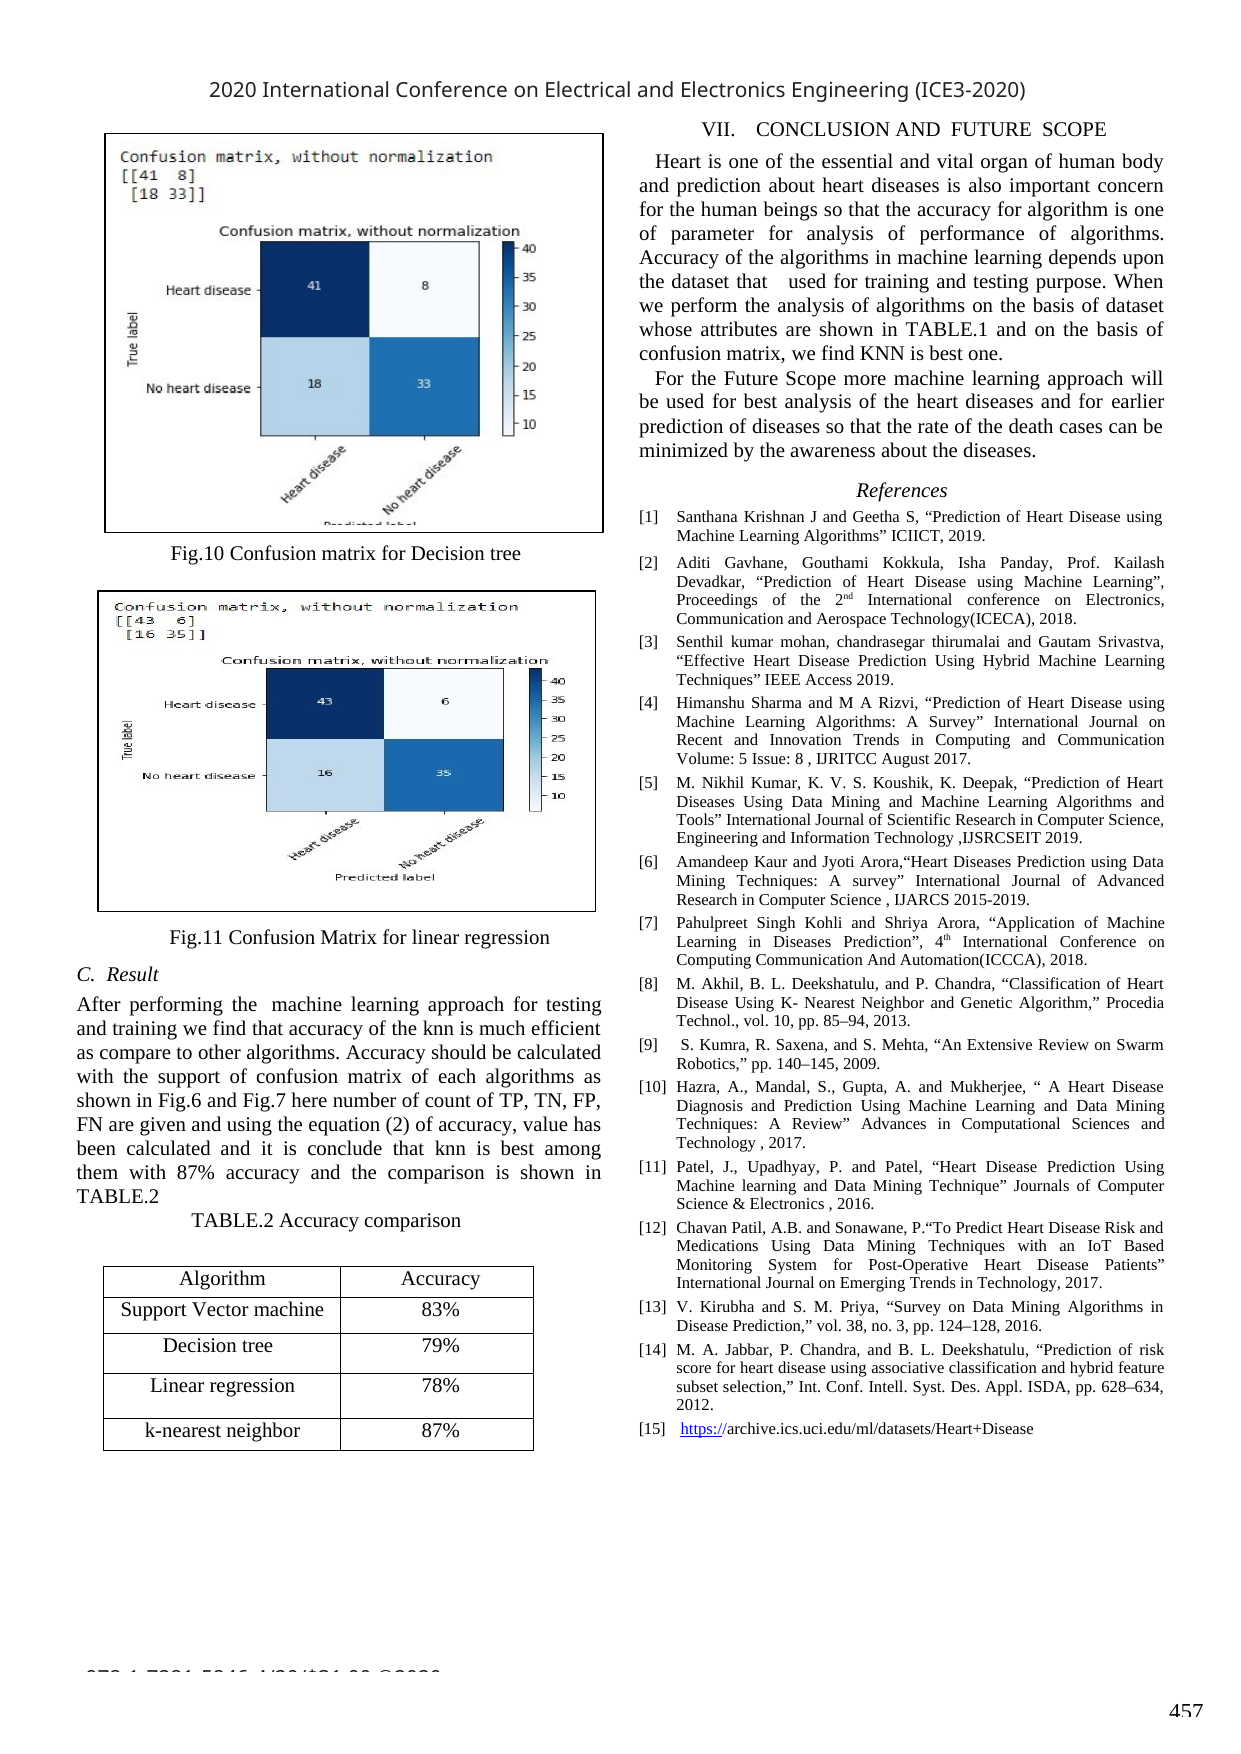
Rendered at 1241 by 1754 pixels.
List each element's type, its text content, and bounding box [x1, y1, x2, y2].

list CONCLUSION AND FUTURE SCOPE [701, 116, 1209, 141]
text 2020 International Conference on Electrical and Electronics Engineering (ICE3-2020) [83, 75, 1151, 103]
text After performing the machine learning approach for testing and training we find that accuracy of the knn is much efficient as compare to other algorithms. Accuracy should be calculated with the support of confusion matrix of each algorithms as shown in Fig.6 and Fig.7 here number of count of TP, TN, FP, FN are given and using the equation (2) of accuracy, value has been calculated and it is conclude that knn is best among them with 87% accuracy and the comparison is shown in TABLE.2 [76, 992, 602, 1208]
list Aditi Gavhane, Gouthami Kokkula, Isha Panday, Prof. Kailash Devadkar, “Prediction of Heart Disease using Machine Learning”, Proceedings of the 2nd International conference on Electronics, Communication and Aerospace Technology(ICECA), 2018. [639, 554, 1165, 628]
list Hazra, A., Mandal, S., Gupta, A. and Mukherjee, “ A Heart Disease Diagnosis and Prediction Using Machine Learning and Data Mining Techniques: A Review” Advances in Computational Sciences and Technology , 2017. [639, 1078, 1165, 1152]
text References [64, 478, 948, 502]
picture [120, 502, 537, 525]
text Heart is one of the essential and vital organ of human body and prediction about heart diseases is also important concern for the human beings so that the accuracy for algorithm is one of parameter for analysis of performance of algorithms. Accuracy of the algorithms in machine learning depends upon the dataset that used for training and testing purpose. When we perform the analysis of algorithms on the basis of dataset whose attributes are shown in TABLE.1 and on the basis of confusion matrix, we find KNN is best one. [639, 149, 1165, 365]
list V. Kirubha and S. M. Priya, “Survey on Data Mining Algorithms in Disease Prediction,” vol. 38, no. 3, pp. 124–128, 2016. [639, 1298, 1164, 1335]
list Patel, J., Upadhyay, P. and Patel, “Heart Disease Prediction Using Machine learning and Data Mining Technique” Journals of Computer Science & Electronics , 2016. [639, 1158, 1165, 1213]
text TABLE.2 Accuracy comparison [191, 1208, 606, 1232]
list Himanshu Sharma and M A Rizvi, “Prediction of Heart Disease using Machine Learning Algorithms: A Survey” International Journal on Recent and Innovation Trends in Computing and Communication Volume: 5 Issue: 8 , IJRITCC August 2017. [639, 694, 1165, 768]
list Amandeep Kaur and Jyoti Arora,“Heart Diseases Prediction using Data Mining Techniques: A survey” International Journal of Advanced Research in Computer Science , IJARCS 2015-2019. [639, 853, 1165, 908]
text Fig.10 Confusion matrix for Decision tree [170, 545, 606, 564]
list Santhana Krishnan J and Geetha S, “Prediction of Heart Disease using Machine Learning Algorithms” ICIICT, 2019. [639, 508, 1165, 545]
list M. Nikhil Kumar, K. V. S. Koushik, K. Deepak, “Prediction of Heart Diseases Using Data Mining and Machine Learning Algorithms and Tools” International Journal of Scientific Research in Computer Science, Engineering and Information Technology ,IJSRCSEIT 2019. [639, 774, 1164, 847]
list https://archive.ics.uci.edu/ml/datasets/Heart+Disease [638, 1419, 1209, 1438]
list Pahulpreet Singh Kohli and Shriya Arora, “Application of Machine Learning in Diseases Prediction”, 4th International Conference on Computing Communication And Automation(ICCCA), 2018. [639, 914, 1165, 969]
list Senthil kumar mohan, chandrasegar thirumalai and Gautam Srivastva, “Effective Heart Disease Prediction Using Hybrid Machine Learning Techniques” IEEE Access 2019. [639, 633, 1165, 688]
list M. A. Jabbar, P. Chandra, and B. L. Deekshatulu, “Prediction of risk score for heart disease using associative classification and hybrid feature subset selection,” Int. Conf. Intell. Syst. Des. Appl. ISDA, pp. 628–634, 2012. [639, 1341, 1165, 1414]
picture [114, 598, 567, 881]
list M. Akhil, B. L. Deekshatulu, and P. Chandra, “Classification of Heart Disease Using K- Nearest Neighbor and Genetic Algorithm,” Procedia Technol., vol. 10, pp. 85–94, 2013. [639, 975, 1165, 1030]
list Result [76, 961, 606, 986]
list Chavan Patil, A.B. and Sonawane, P.“To Predict Heart Disease Risk and Medications Using Data Mining Techniques with an IoT Based Monitoring System for Post-Operative Heart Disease Patients” International Journal on Emerging Trends in Technology, 2017. [639, 1219, 1164, 1292]
list S. Kumra, R. Saxena, and S. Mehta, “An Extensive Review on Swarm Robotics,” pp. 140–145, 2009. [639, 1036, 1164, 1073]
picture [120, 141, 537, 478]
text For the Future Scope more machine learning approach will be used for best analysis of the heart diseases and for earlier prediction of diseases so that the rate of the death cases can be minimized by the awareness about the diseases. [639, 365, 1164, 462]
